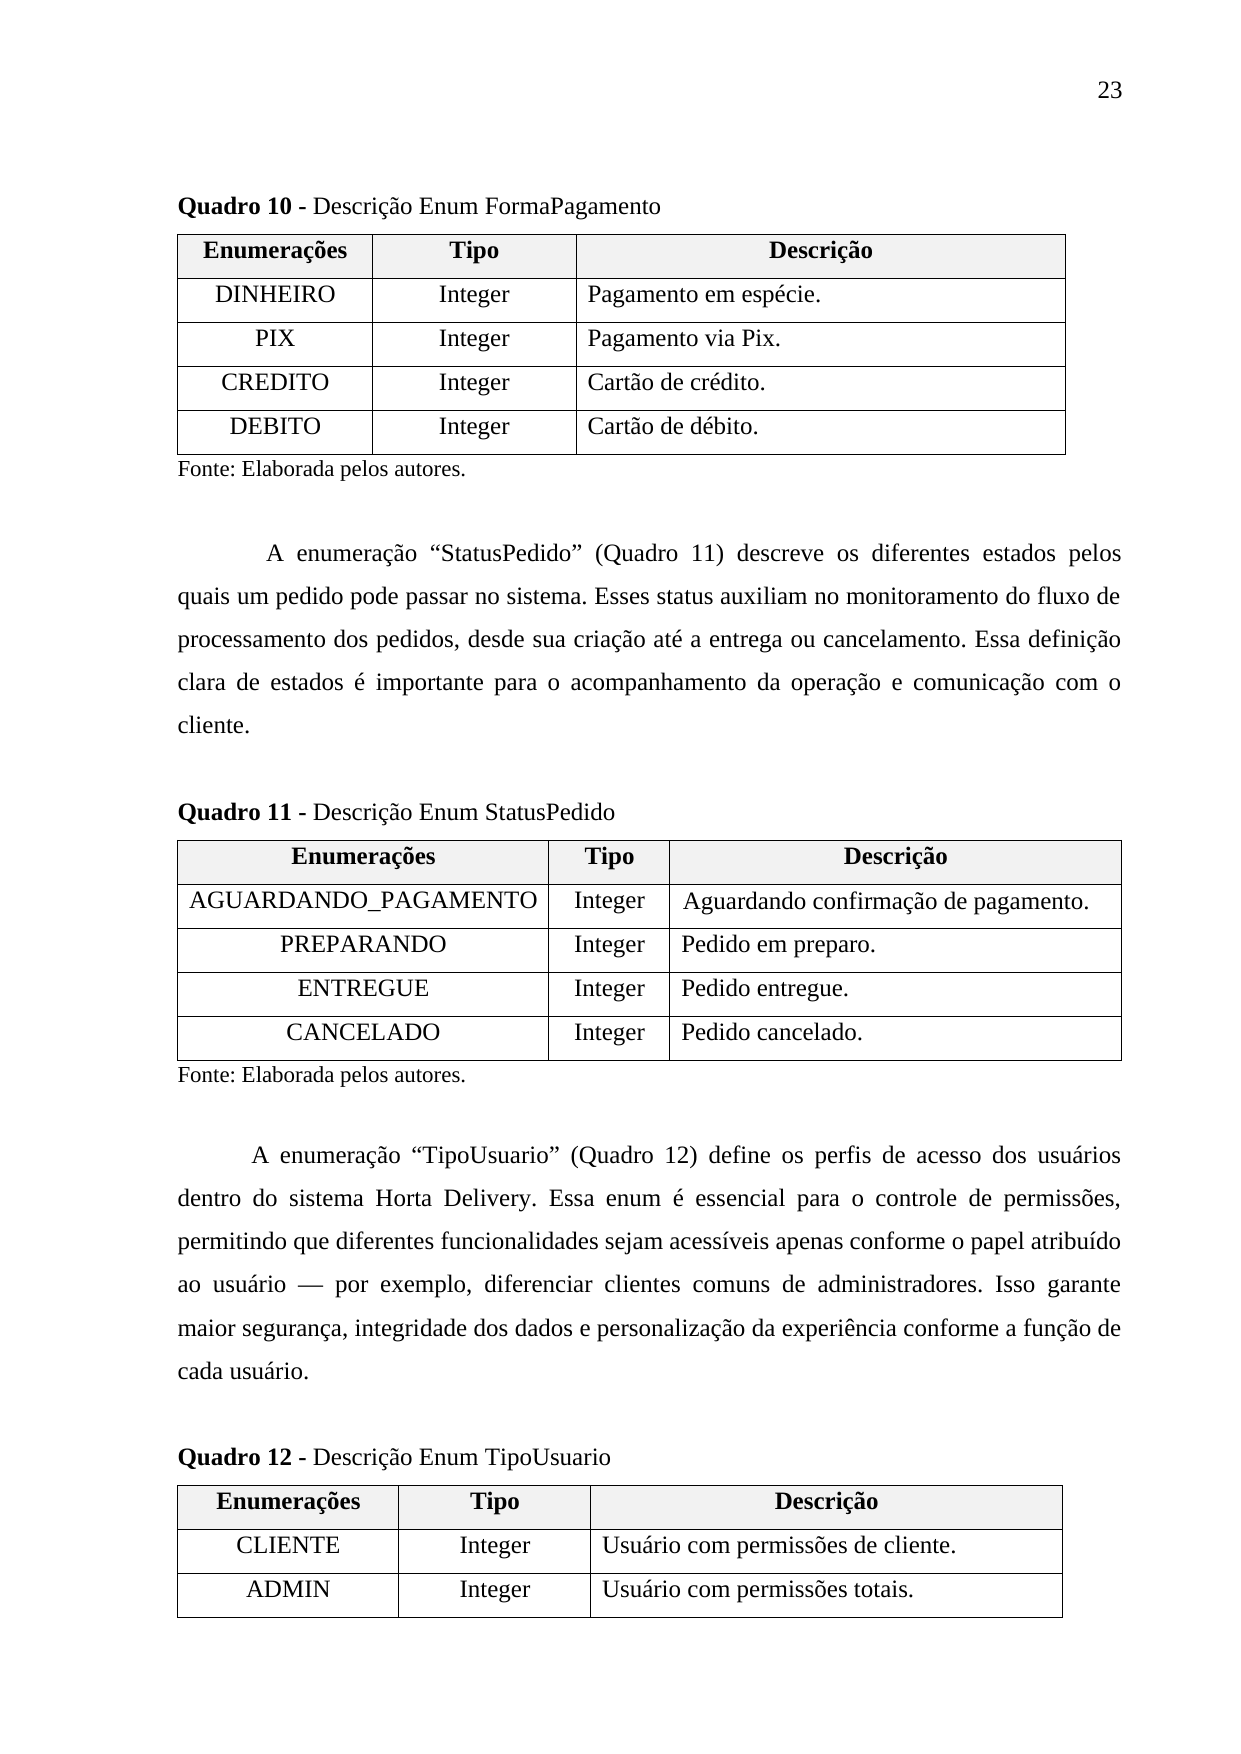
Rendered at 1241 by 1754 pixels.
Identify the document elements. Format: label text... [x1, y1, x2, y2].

table_cell Usuário com permissões totais. [591, 1574, 1062, 1617]
table_cell AGUARDANDO_PAGAMENTO [178, 885, 548, 928]
table_header Descrição [577, 235, 1065, 278]
table_cell CREDITO [178, 367, 372, 410]
table_cell Integer [549, 885, 669, 928]
table_header Enumerações [178, 235, 372, 278]
table_cell Integer [373, 279, 576, 322]
table_header Enumerações [178, 841, 548, 884]
text A enumeração “StatusPedido” (Quadro 11) descreve os diferentes estados pelos quais um pedido pode passar no sistema. Esses status auxiliam no monitoramento do fluxo de processamento dos pedidos, desde sua criação até a entrega ou cancelamento. Essa definição clara de estados é importante para o acompanhamento da operação e comunicação com o cliente. [177, 538, 1122, 739]
text Fonte: Elaborada pelos autores. [177, 1061, 1122, 1087]
table_cell PREPARANDO [178, 929, 548, 972]
table_cell [670, 885, 1121, 928]
table_header Tipo [373, 235, 576, 278]
table_cell Integer [373, 367, 576, 410]
table_cell Pagamento via Pix. [577, 323, 1065, 366]
table_cell Cartão de débito. [577, 411, 1065, 454]
table_cell Integer [549, 1017, 669, 1060]
table_header Descrição [591, 1486, 1062, 1529]
table_cell Pagamento em espécie. [577, 279, 1065, 322]
table_cell Integer [549, 929, 669, 972]
table_cell DINHEIRO [178, 279, 372, 322]
table_header Tipo [399, 1486, 590, 1529]
table_cell Usuário com permissões de cliente. [591, 1530, 1062, 1573]
table_cell ADMIN [178, 1574, 398, 1617]
text A enumeração “TipoUsuario” (Quadro 12) define os perfis de acesso dos usuários dentro do sistema Horta Delivery. Essa enum é essencial para o controle de permissões, permitindo que diferentes funcionalidades sejam acessíveis apenas conforme o papel atribuído ao usuário — por exemplo, diferenciar clientes comuns de administradores. Isso garante maior segurança, integridade dos dados e personalização da experiência conforme a função de cada usuário. [177, 1140, 1122, 1384]
table_cell Integer [549, 973, 669, 1016]
table_cell Integer [399, 1530, 590, 1573]
text Fonte: Elaborada pelos autores. [177, 455, 1122, 482]
table_cell Integer [399, 1574, 590, 1617]
table_cell ENTREGUE [178, 973, 548, 1016]
table_header Enumerações [178, 1486, 398, 1529]
table_cell Cartão de crédito. [577, 367, 1065, 410]
table_cell CLIENTE [178, 1530, 398, 1573]
table_cell Pedido cancelado. [670, 1017, 1121, 1060]
table_header Tipo [549, 841, 669, 884]
table_header Descrição [670, 841, 1121, 884]
table_cell Integer [373, 411, 576, 454]
table_cell Pedido entregue. [670, 973, 1121, 1016]
table_cell DEBITO [178, 411, 372, 454]
table_cell Pedido em preparo. [670, 929, 1121, 972]
table_cell PIX [178, 323, 372, 366]
table_cell CANCELADO [178, 1017, 548, 1060]
table_cell Integer [373, 323, 576, 366]
